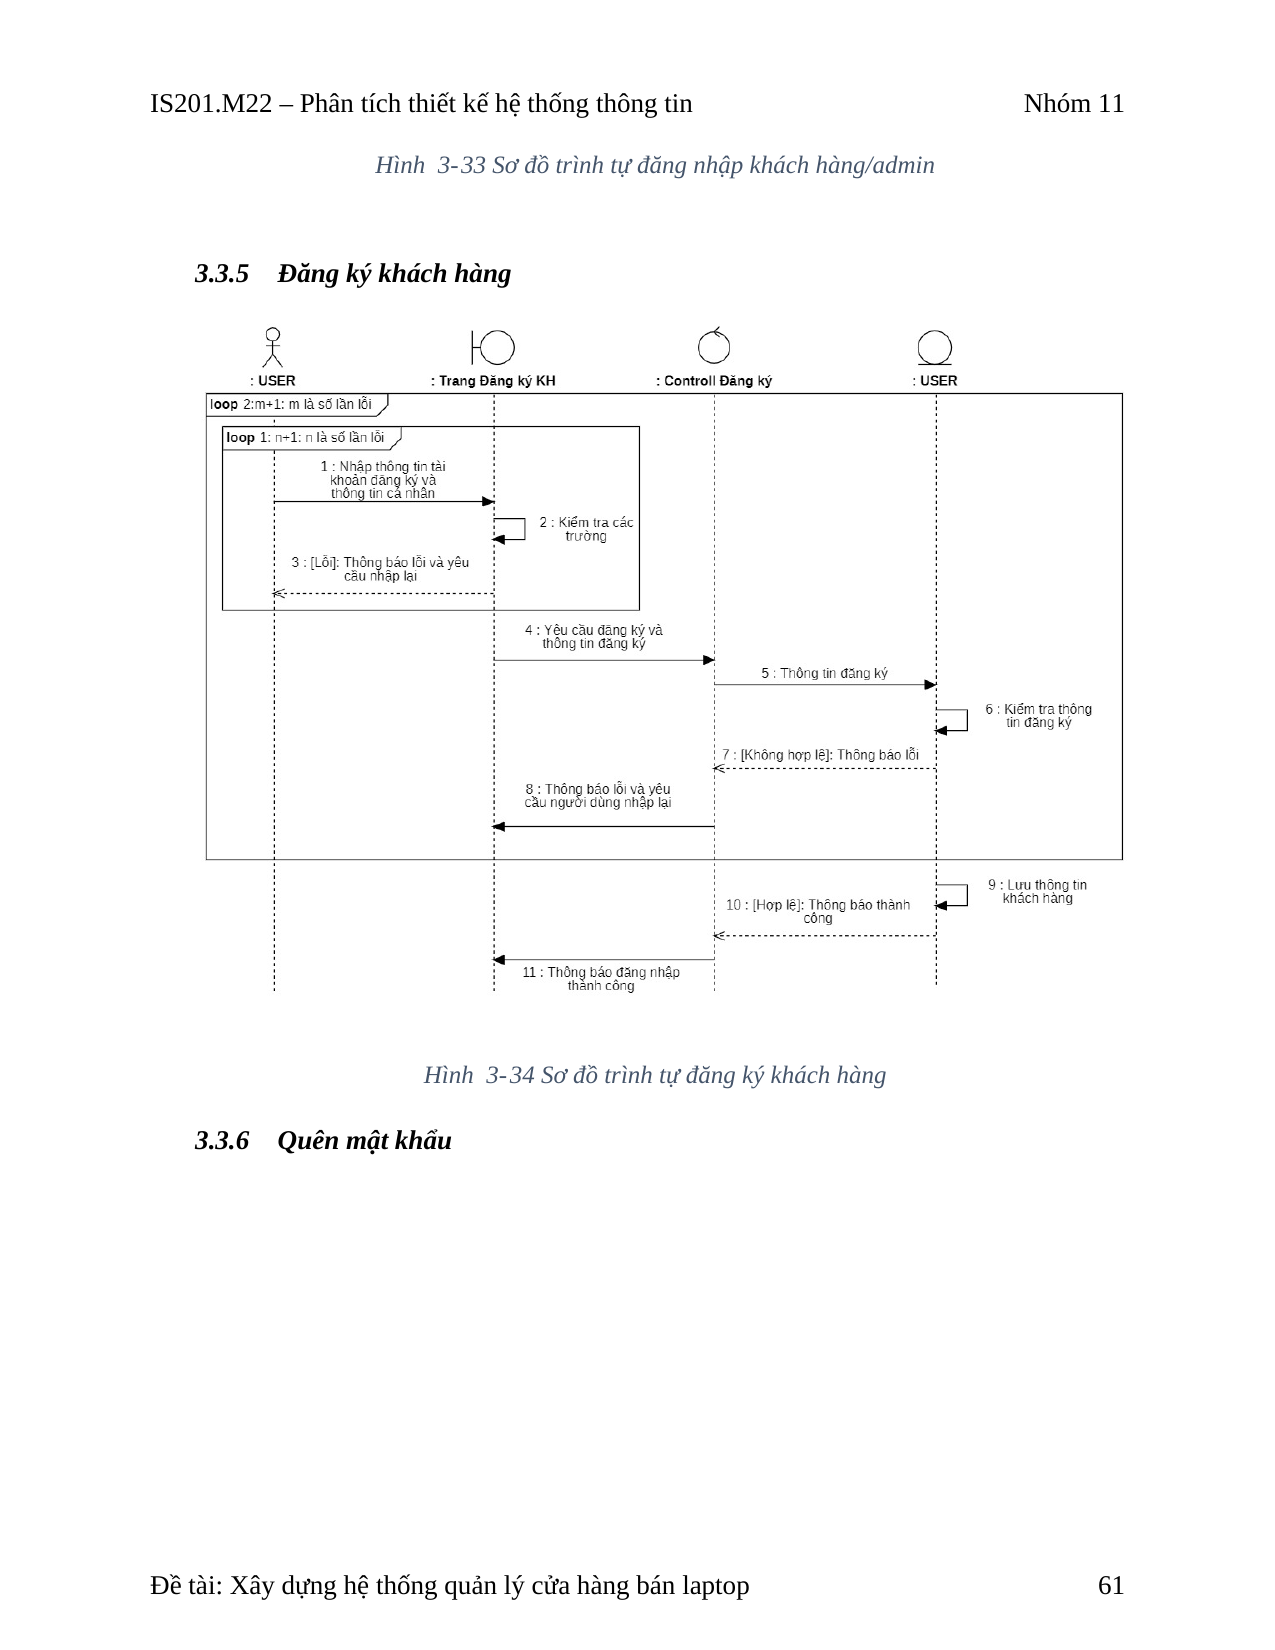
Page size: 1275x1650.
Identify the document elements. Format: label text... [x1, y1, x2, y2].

picture [187, 316, 1163, 1034]
subtitle Đăng ký khách hàng [195, 257, 1125, 288]
subtitle Quên mật khẩu [195, 1124, 1125, 1156]
